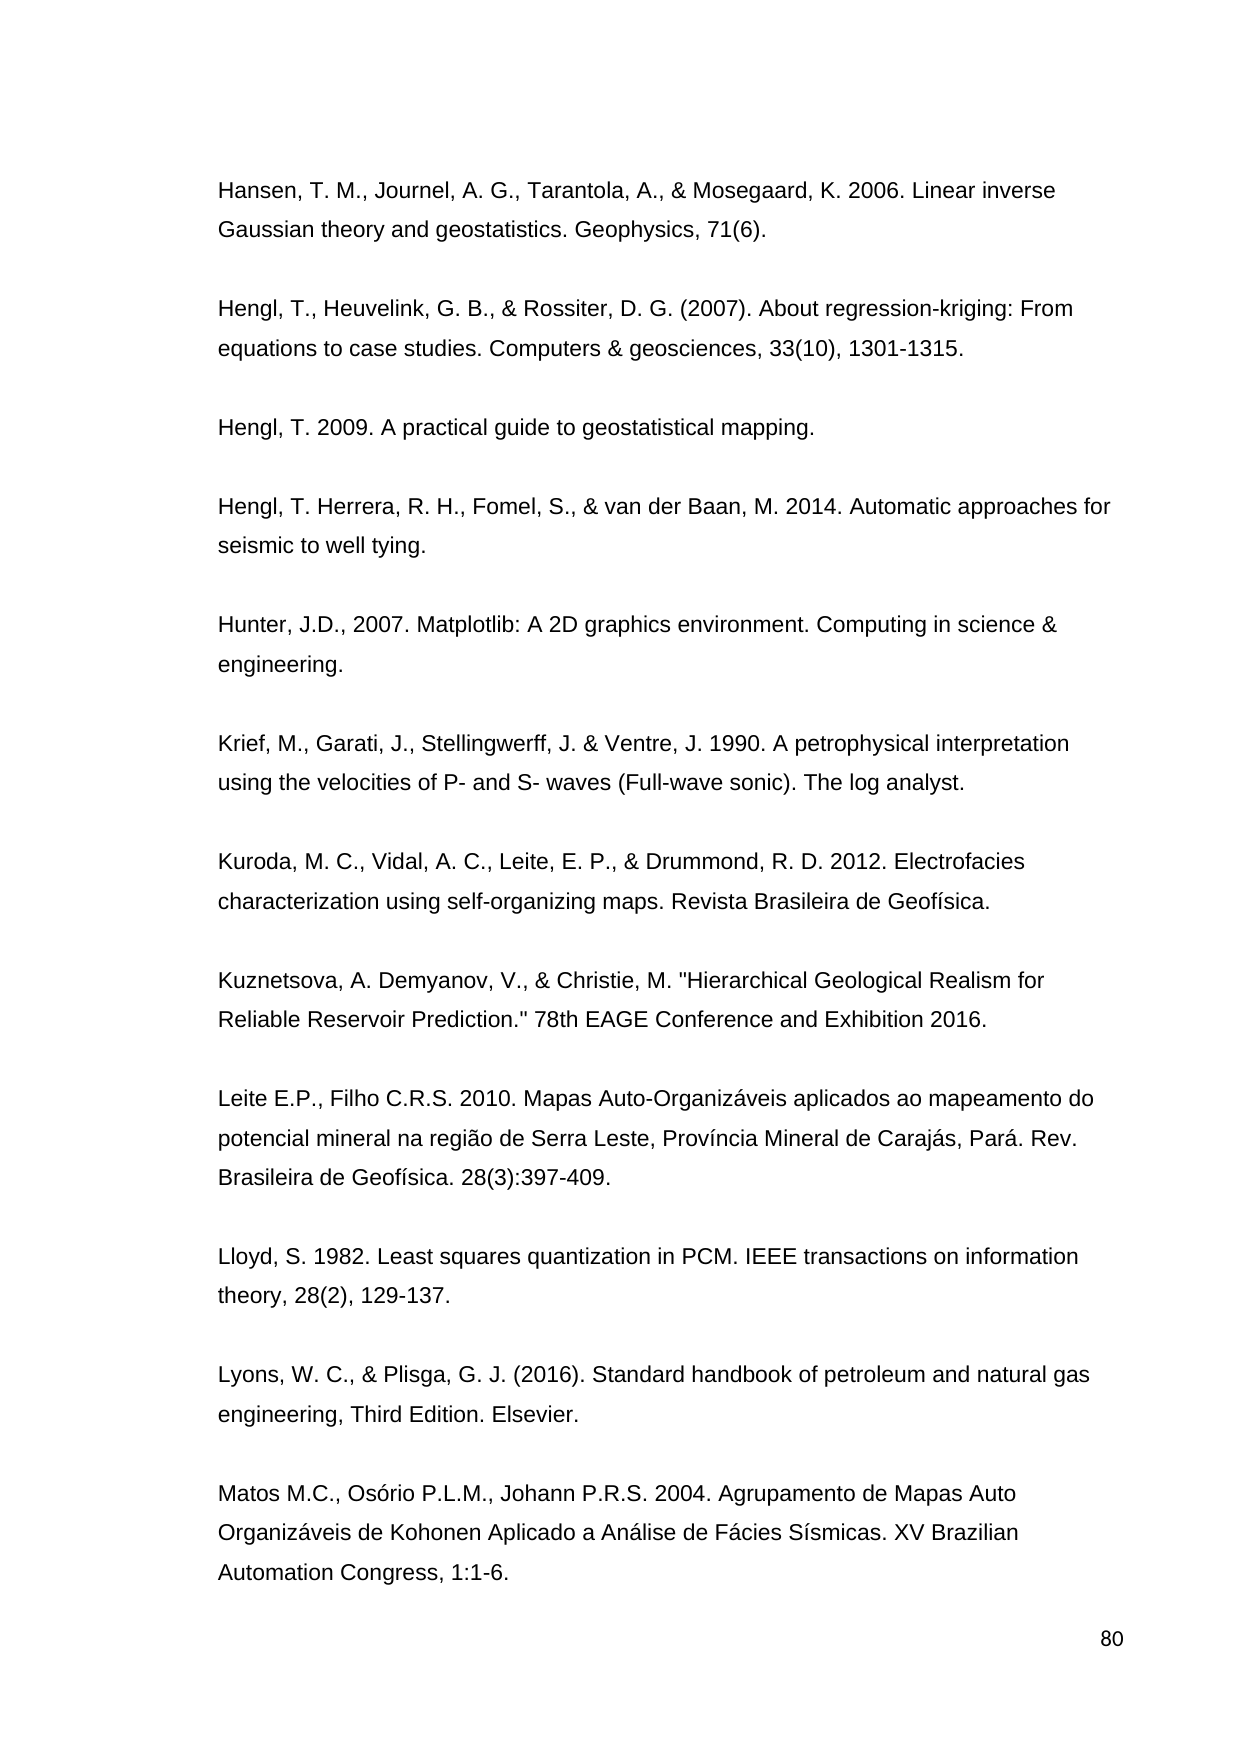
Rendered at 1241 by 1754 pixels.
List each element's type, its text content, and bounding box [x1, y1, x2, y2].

list Lyons, W. C., & Plisga, G. J. (2016). Standard handbook of petroleum and natural gas engineering, Third Edition. Elsevier. [218, 1361, 1123, 1427]
list Matos M.C., Osório P.L.M., Johann P.R.S. 2004. Agrupamento de Mapas Auto Organizáveis de Kohonen Aplicado a Análise de Fácies Sísmicas. XV Brazilian Automation Congress, 1:1-6. [218, 1480, 1123, 1585]
list Kuznetsova, A. Demyanov, V., & Christie, M. "Hierarchical Geological Realism for Reliable Reservoir Prediction." 78th EAGE Conference and Exhibition 2016. [218, 967, 1123, 1032]
list Leite E.P., Filho C.R.S. 2010. Mapas Auto-Organizáveis aplicados ao mapeamento do potencial mineral na região de Serra Leste, Província Mineral de Carajás, Pará. Rev. Brasileira de Geofísica. 28(3):397-409. [218, 1085, 1123, 1190]
list Hunter, J.D., 2007. Matplotlib: A 2D graphics environment. Computing in science & engineering. [218, 611, 1123, 677]
list Hengl, T. 2009. A practical guide to geostatistical mapping. [218, 414, 1123, 440]
list Krief, M., Garati, J., Stellingwerff, J. & Ventre, J. 1990. A petrophysical interpretation using the velocities of P- and S- waves (Full-wave sonic). The log analyst. [218, 730, 1123, 796]
list Hengl, T. Herrera, R. H., Fomel, S., & van der Baan, M. 2014. Automatic approaches for seismic to well tying. [218, 493, 1123, 559]
list Hansen, T. M., Journel, A. G., Tarantola, A., & Mosegaard, K. 2006. Linear inverse Gaussian theory and geostatistics. Geophysics, 71(6). [218, 177, 1123, 243]
list Lloyd, S. 1982. Least squares quantization in PCM. IEEE transactions on information theory, 28(2), 129-137. [218, 1243, 1123, 1309]
list Kuroda, M. C., Vidal, A. C., Leite, E. P., & Drummond, R. D. 2012. Electrofacies characterization using self-organizing maps. Revista Brasileira de Geofísica. [218, 848, 1123, 914]
list Hengl, T., Heuvelink, G. B., & Rossiter, D. G. (2007). About regression-kriging: From equations to case studies. Computers & geosciences, 33(10), 1301-1315. [218, 295, 1123, 361]
